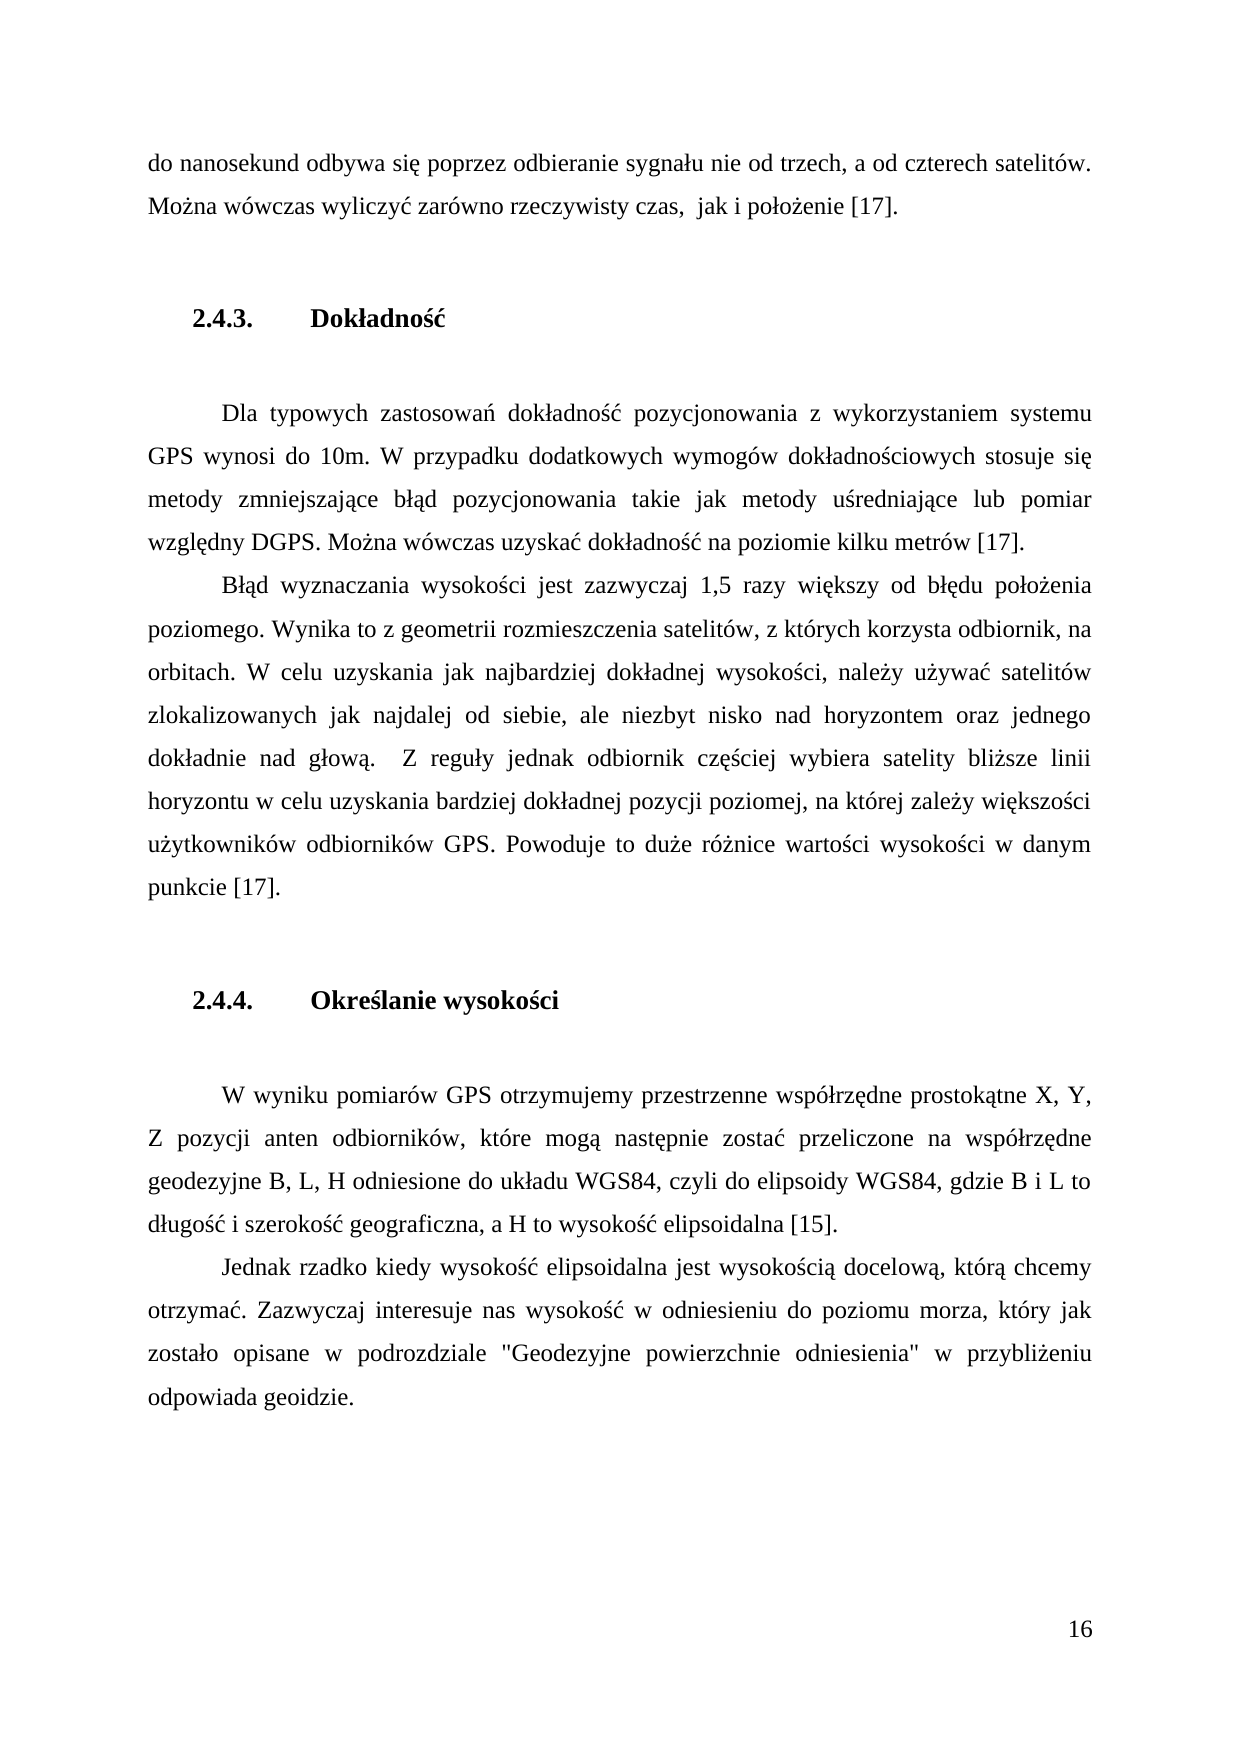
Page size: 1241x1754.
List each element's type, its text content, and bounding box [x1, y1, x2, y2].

text W wyniku pomiarów GPS otrzymujemy przestrzenne współrzędne prostokątne X, Y, Z pozycji anten odbiorników, które mogą następnie zostać przeliczone na współrzędne geodezyjne B, L, H odniesione do układu WGS84, czyli do elipsoidy WGS84, gdzie B i L to długość i szerokość geograficzna, a H to wysokość elipsoidalna [15]. [148, 1080, 1092, 1238]
text Dla typowych zastosowań dokładność pozycjonowania z wykorzystaniem systemu GPS wynosi do 10m. W przypadku dodatkowych wymogów dokładnościowych stosuje się metody zmniejszające błąd pozycjonowania takie jak metody uśredniające lub pomiar względny DGPS. Można wówczas uzyskać dokładność na poziomie kilku metrów [17]. [148, 398, 1092, 556]
text Jednak rzadko kiedy wysokość elipsoidalna jest wysokością docelową, którą chcemy otrzymać. Zazwyczaj interesuje nas wysokość w odniesieniu do poziomu morza, który jak zostało opisane w podrozdziale "Geodezyjne powierzchnie odniesienia" w przybliżeniu odpowiada geoidzie. [148, 1252, 1092, 1410]
text Błąd wyznaczania wysokości jest zazwyczaj 1,5 razy większy od błędu położenia poziomego. Wynika to z geometrii rozmieszczenia satelitów, z których korzysta odbiornik, na orbitach. W celu uzyskania jak najbardziej dokładnej wysokości, należy używać satelitów zlokalizowanych jak najdalej od siebie, ale niezbyt nisko nad horyzontem oraz jednego dokładnie nad głową. Z reguły jednak odbiornik częściej wybiera satelity bliższe linii horyzontu w celu uzyskania bardziej dokładnej pozycji poziomej, na której zależy większości użytkowników odbiorników GPS. Powoduje to duże różnice wartości wysokości w danym punkcie [17]. [148, 571, 1092, 901]
subtitle Określanie wysokości [192, 984, 1092, 1015]
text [148, 148, 1092, 219]
subtitle Dokładność [192, 302, 1092, 333]
